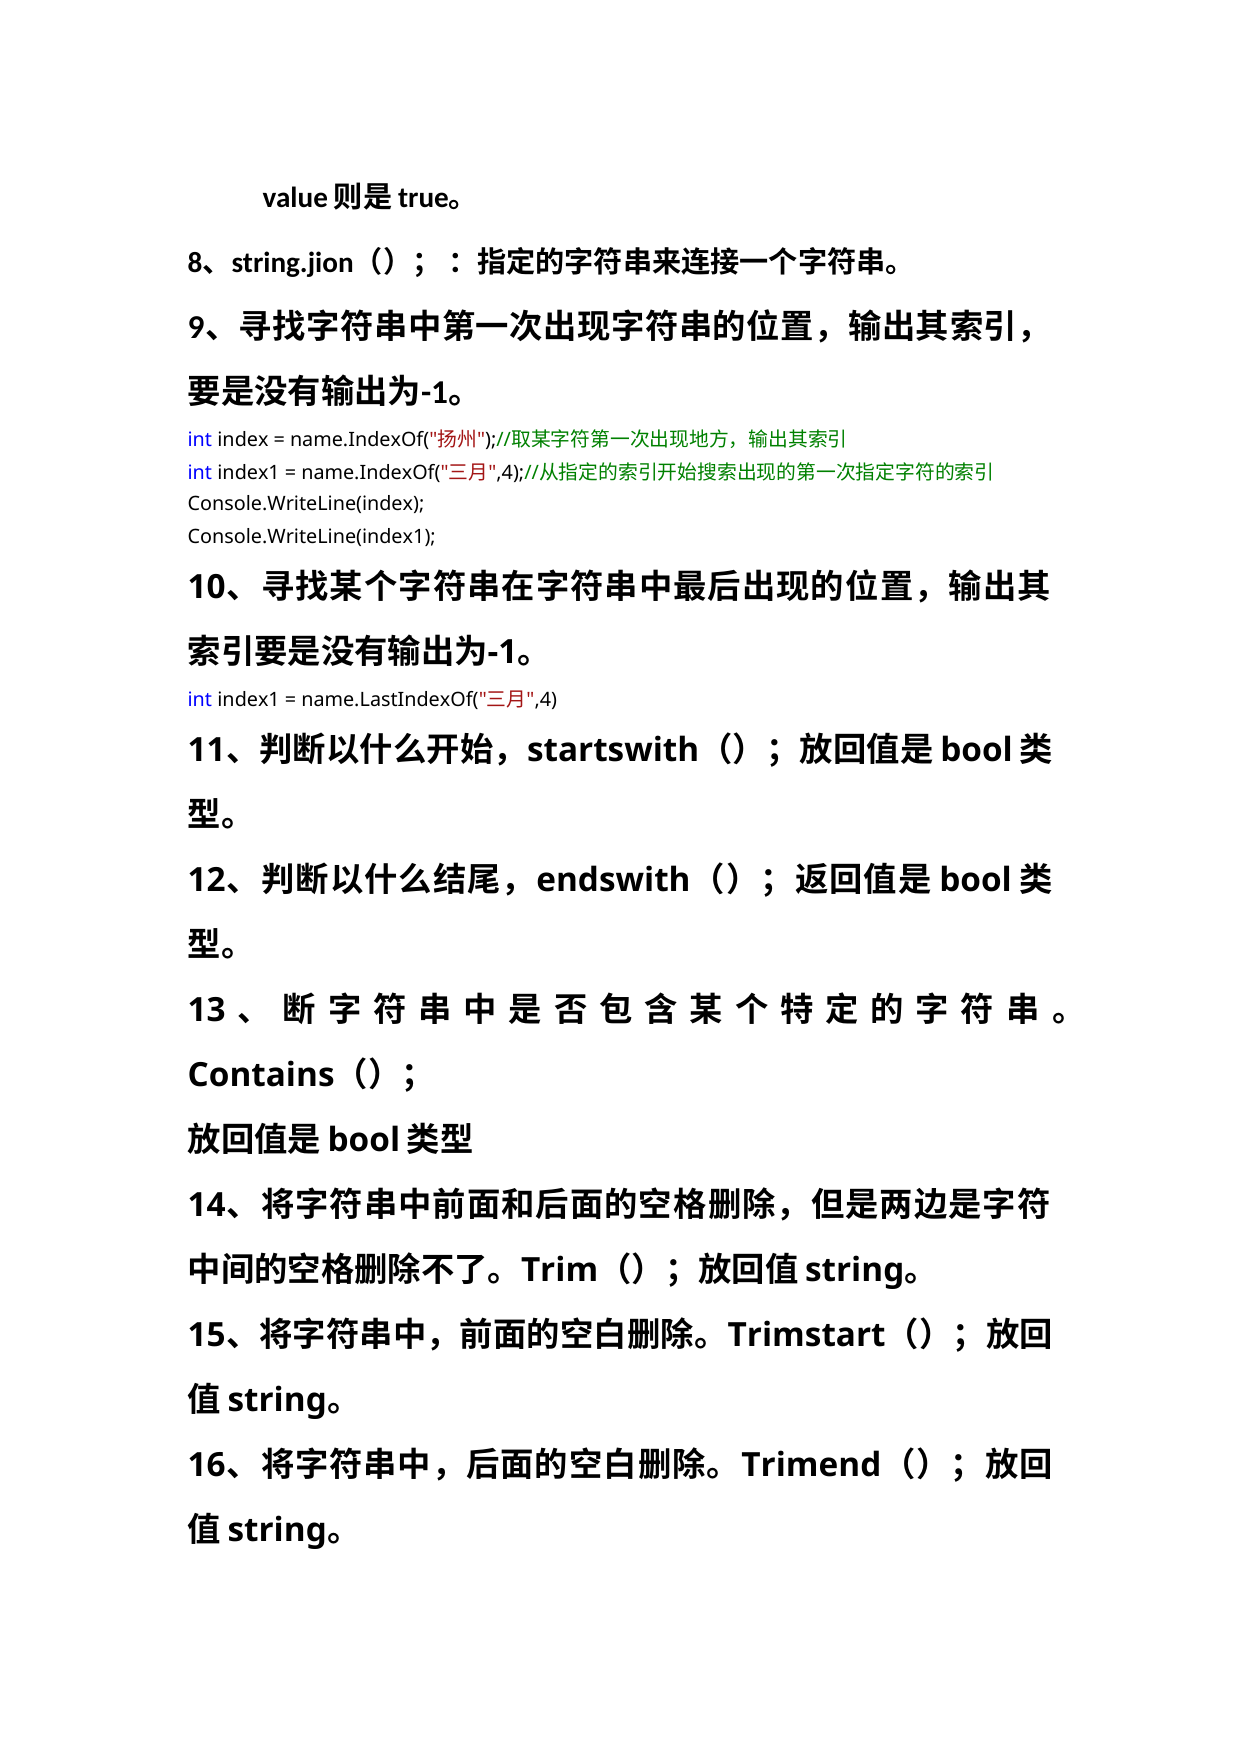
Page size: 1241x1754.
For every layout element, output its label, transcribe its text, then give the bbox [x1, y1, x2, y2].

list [187, 162, 1053, 227]
text 14、将字符串中前面和后面的空格删除，但是两边是字符中间的空格删除不了。Trim（）；放回值string。 [187, 1169, 1053, 1299]
text int index1 = name.LastIndexOf("三月",4) [187, 682, 1053, 714]
text int index1 = name.IndexOf("三月",4);//从指定的索引开始搜索出现的第一次指定字符的索引 [187, 454, 1053, 487]
text Console.WriteLine(index); [187, 487, 1053, 519]
text 16、将字符串中，后面的空白删除。Trimend（）；放回值string。 [187, 1429, 1053, 1559]
text 15、将字符串中，前面的空白删除。Trimstart（）；放回值string。 [187, 1299, 1053, 1429]
text 10、寻找某个字符串在字符串中最后出现的位置，输出其索引要是没有输出为-1。 [187, 552, 1053, 682]
text 放回值是bool类型 [187, 1104, 1053, 1169]
text 12、判断以什么结尾，endswith（）；返回值是bool类型。 [187, 844, 1053, 974]
text 9、寻找字符串中第一次出现字符串的位置，输出其索引，要是没有输出为-1。 [187, 292, 1053, 422]
text 11、判断以什么开始，startswith（）；放回值是bool类型。 [187, 714, 1053, 844]
text 13、断字符串中是否包含某个特定的字符串。Contains（）； [187, 974, 1053, 1104]
text Console.WriteLine(index1); [187, 519, 1053, 552]
text 8、string.jion（）； ：指定的字符串来连接一个字符串。 [187, 227, 1053, 292]
text int index = name.IndexOf("扬州");//取某字符第一次出现地方，输出其索引 [187, 422, 1053, 454]
